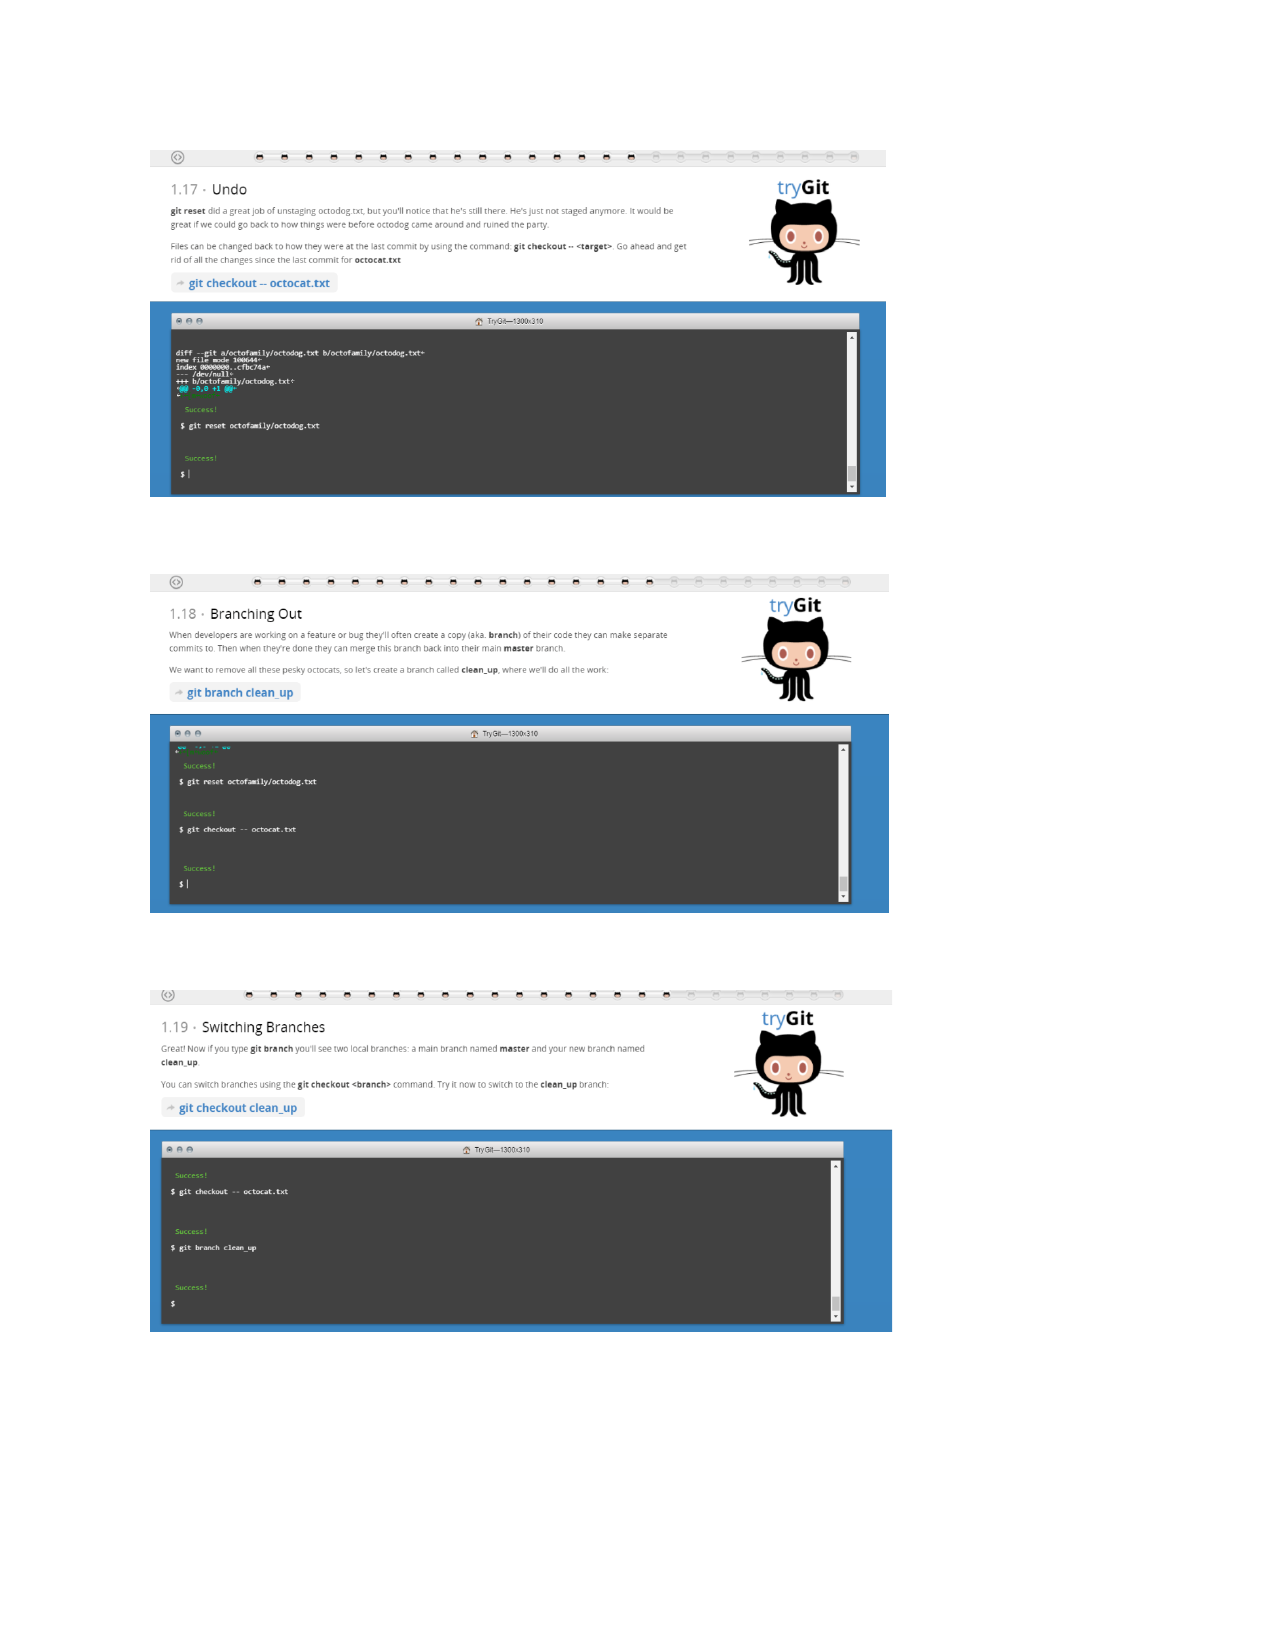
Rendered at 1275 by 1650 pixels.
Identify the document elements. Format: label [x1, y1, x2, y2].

picture [150, 990, 893, 1332]
picture [150, 574, 889, 913]
picture [150, 150, 886, 497]
